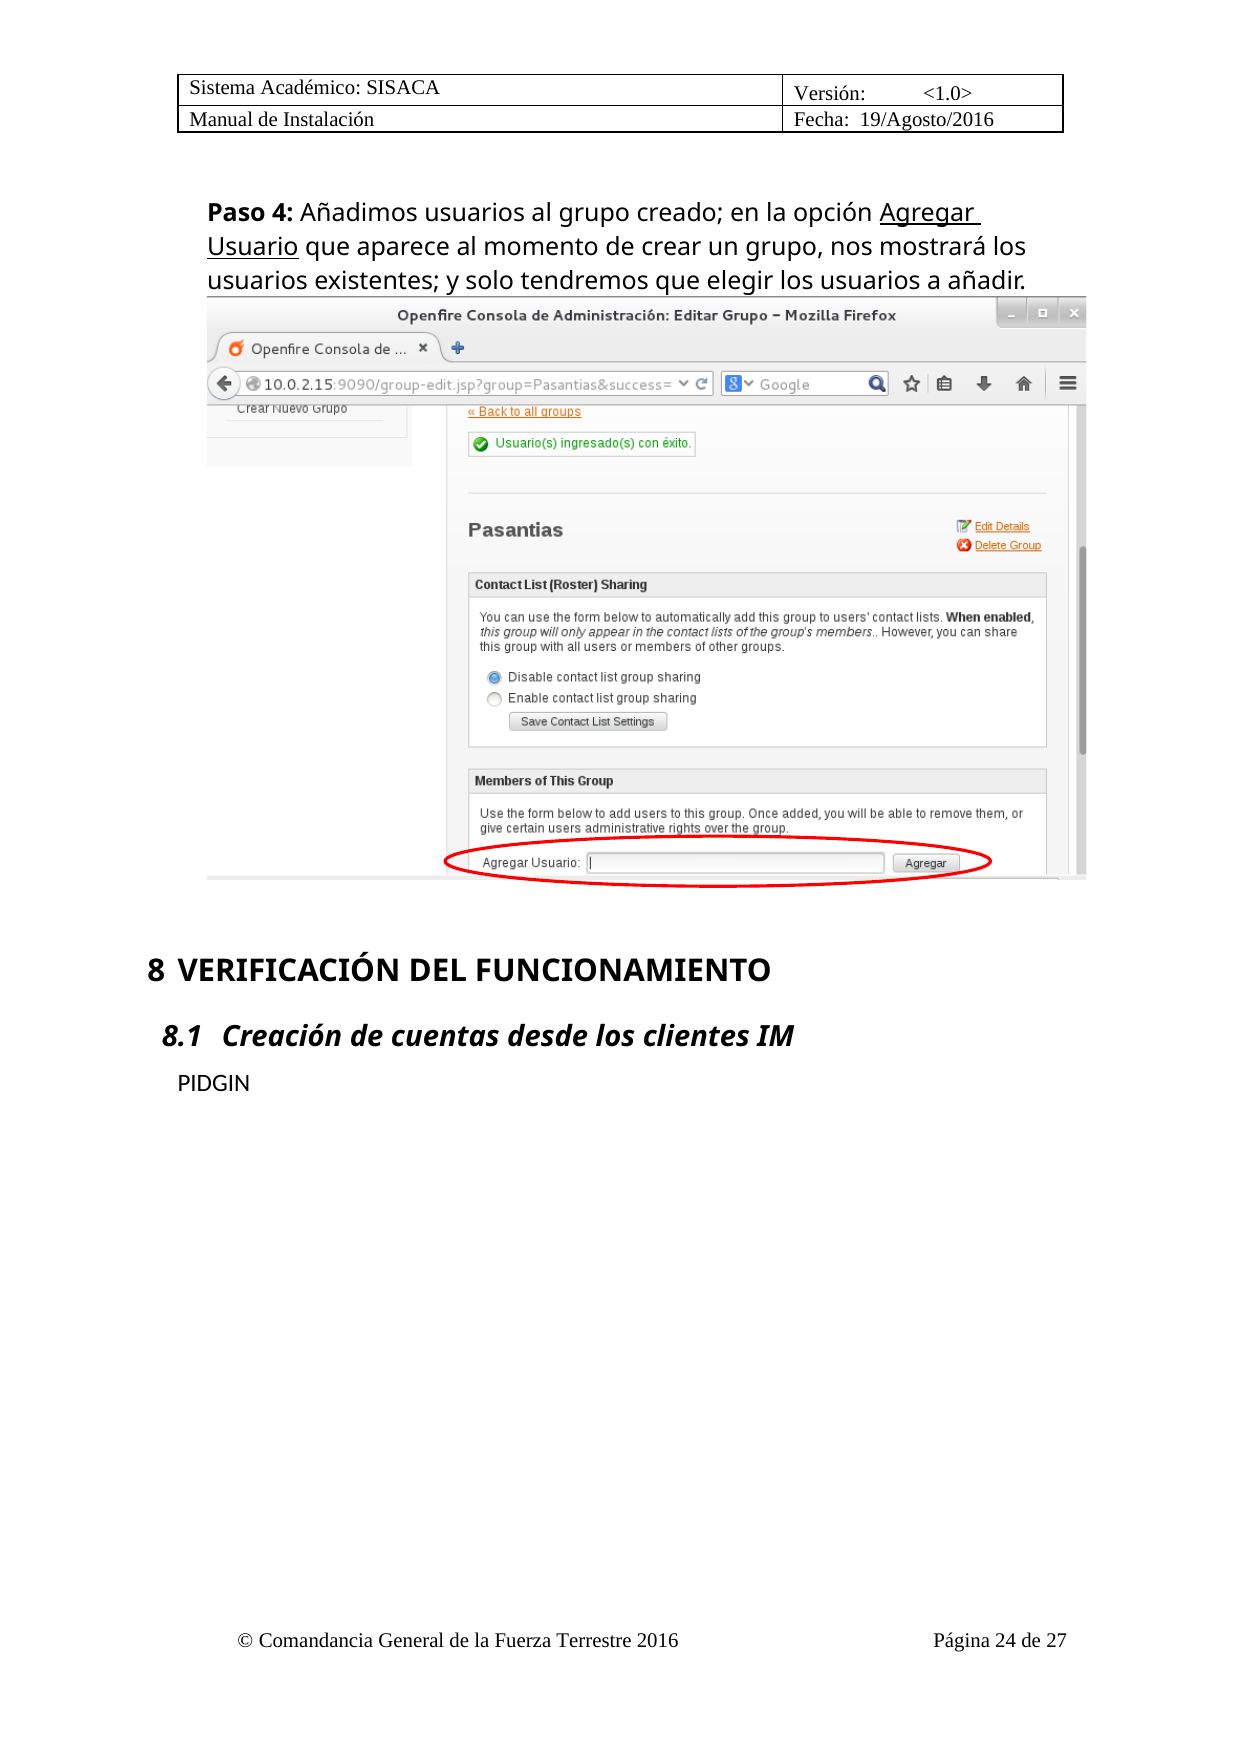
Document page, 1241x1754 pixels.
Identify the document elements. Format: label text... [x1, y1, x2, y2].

picture [206, 296, 1087, 880]
picture [448, 838, 988, 880]
text Paso 4: Añadimos usuarios al grupo creado; en la opción Agregar Usuario que aparece al momento de crear un grupo, nos mostrará los usuarios existentes; y solo tendremos que elegir los usuarios a añadir. [207, 195, 1063, 296]
text PIDGIN [177, 1068, 1063, 1098]
subtitle VERIFICACIÓN DEL FUNCIONAMIENTO [147, 948, 1063, 990]
subtitle Creación de cuentas desde los clientes IM [162, 1015, 1063, 1055]
